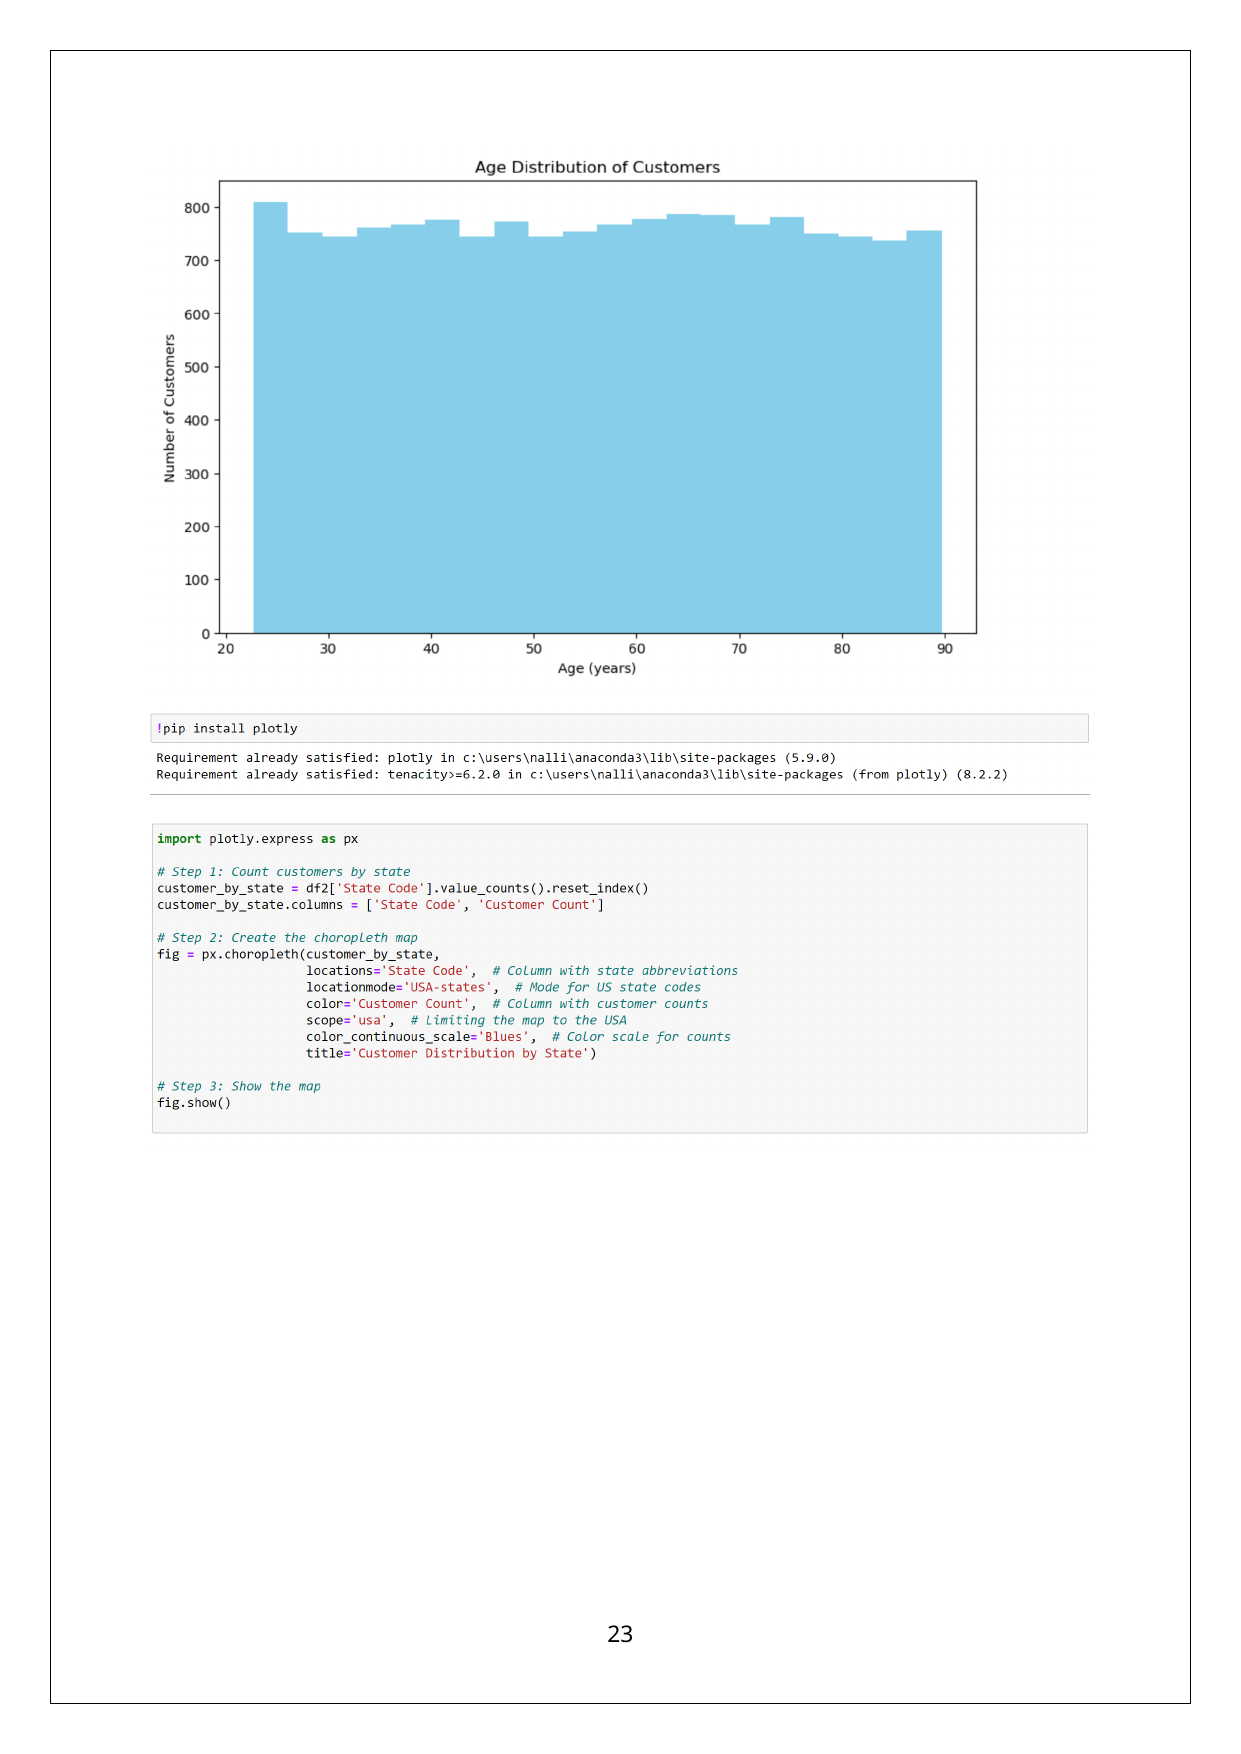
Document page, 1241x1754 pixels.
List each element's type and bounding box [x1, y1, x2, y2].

picture [150, 150, 1091, 691]
picture [150, 818, 1091, 1145]
picture [150, 709, 1091, 800]
